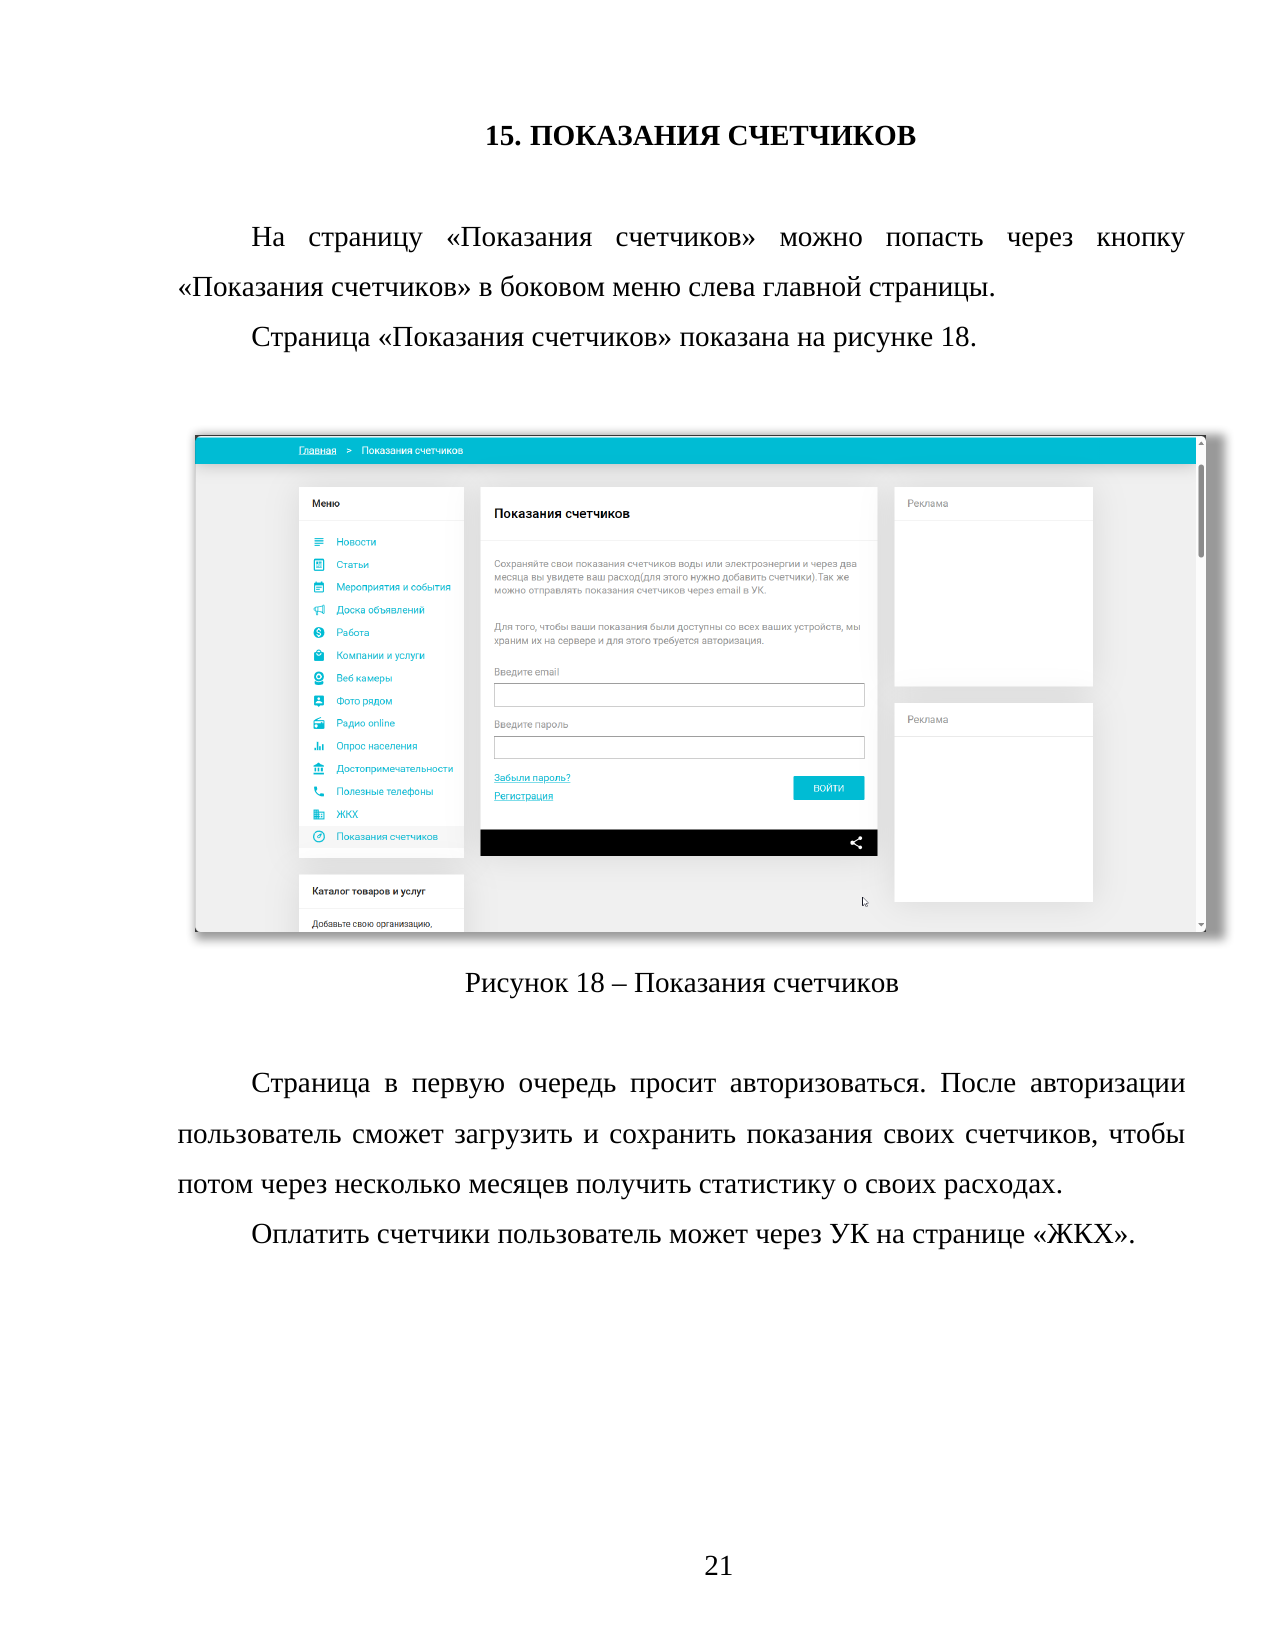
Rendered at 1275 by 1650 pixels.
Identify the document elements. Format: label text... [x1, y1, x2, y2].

text Рисунок 18 – Показания счетчиков [177, 965, 1186, 998]
text Страница в первую очередь просит авторизоваться. После авторизации пользователь сможет загрузить и сохранить показания своих счетчиков, чтобы потом через несколько месяцев получить статистику о своих расходах. [177, 1066, 1186, 1200]
picture [195, 435, 1206, 932]
text На страницу «Показания счетчиков» можно попасть через кнопку «Показания счетчиков» в боковом меню слева главной страницы. [177, 219, 1186, 303]
text Страница «Показания счетчиков» показана на рисунке 18. [177, 319, 1186, 353]
subtitle ПОКАЗАНИЯ СЧЕТЧИКОВ [215, 118, 1186, 152]
text Оплатить счетчики пользователь может через УК на странице «ЖКХ». [177, 1217, 1186, 1250]
